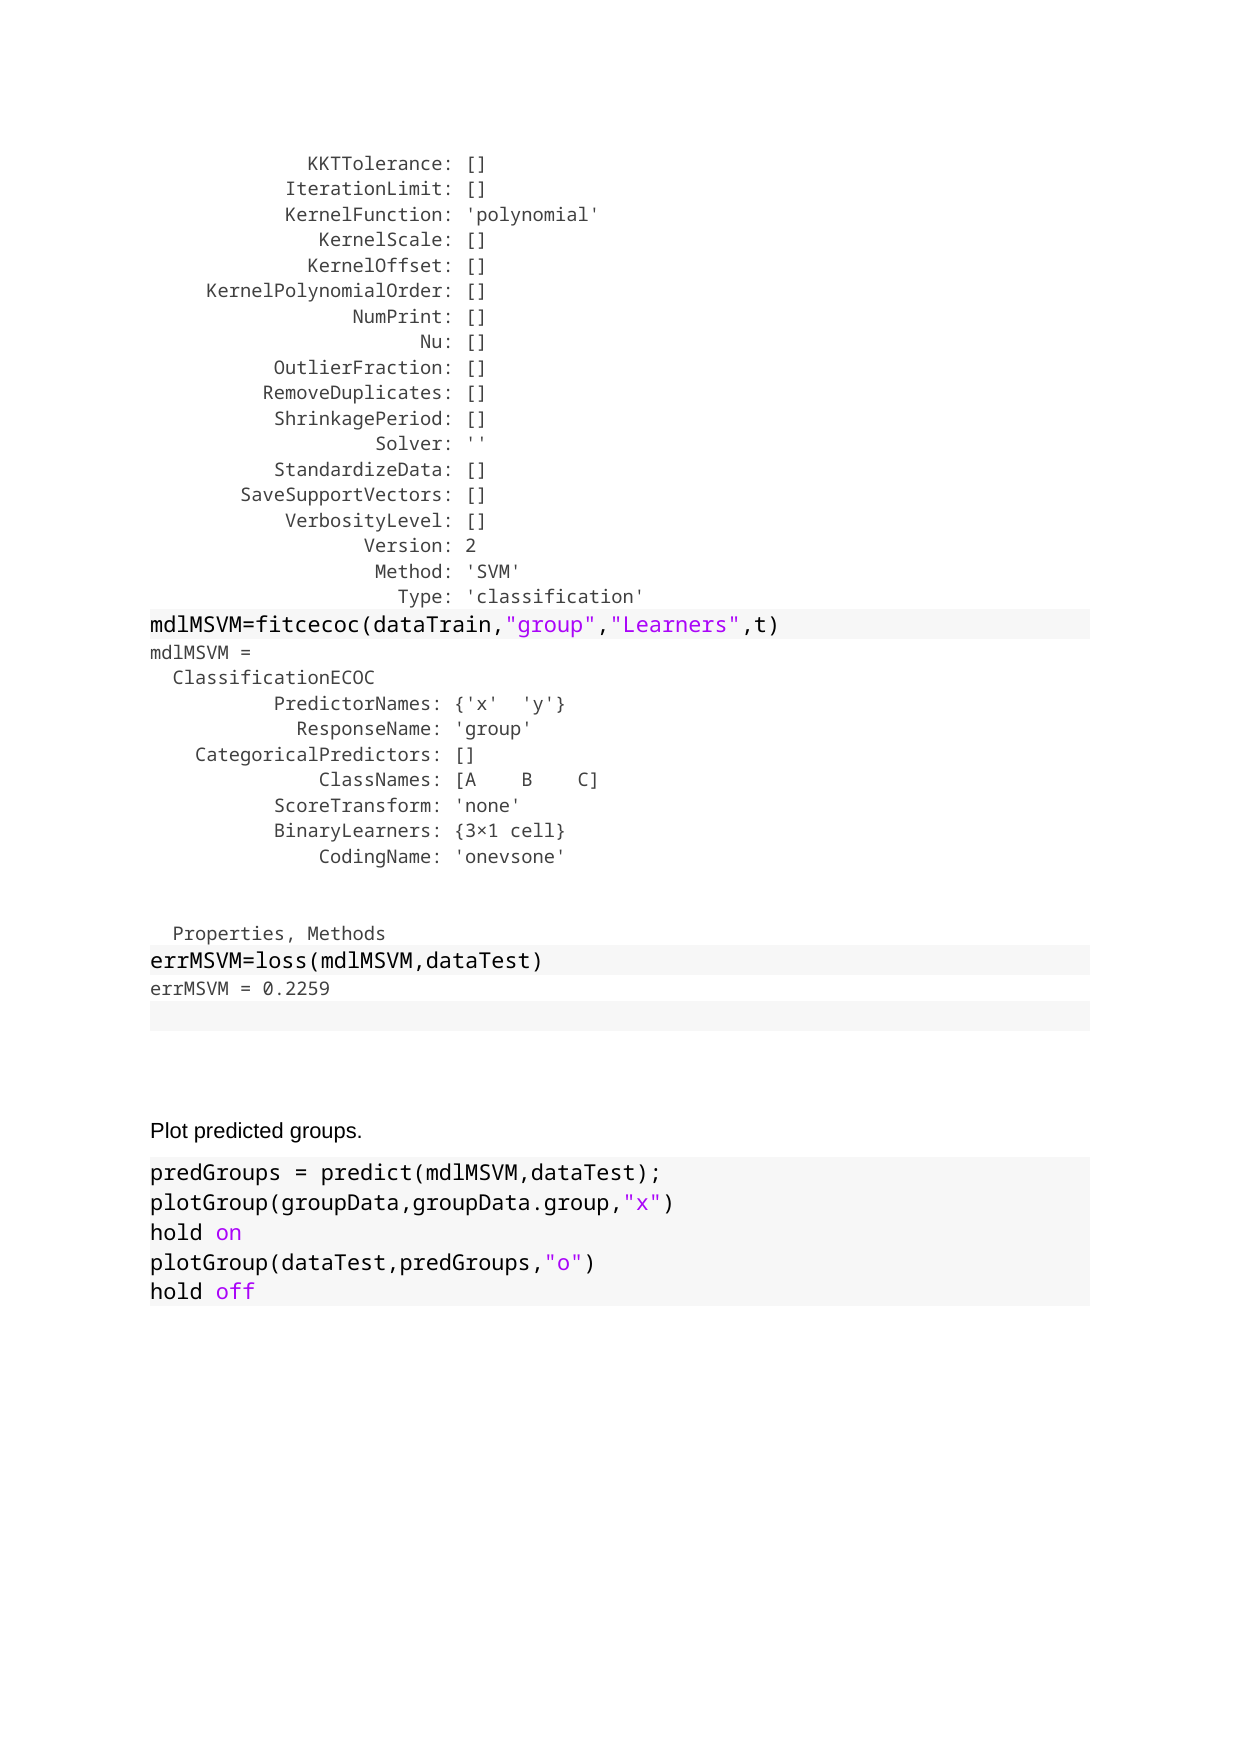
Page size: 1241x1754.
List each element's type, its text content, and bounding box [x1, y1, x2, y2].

text plotGroup(groupData,groupData.group,"x") [150, 1187, 1090, 1217]
text errMSVM=loss(mdlMSVM,dataTest) [150, 945, 1090, 975]
text errMSVM = 0.2259 [150, 975, 1090, 1001]
text Plot predicted groups. [150, 1110, 1090, 1143]
text hold off [150, 1276, 1090, 1306]
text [150, 150, 1090, 609]
text mdlMSVM=fitcecoc(dataTrain,"group","Learners",t) [150, 609, 1090, 639]
text ClassificationECOC PredictorNames: {'x' 'y'} ResponseName: 'group' CategoricalPredictors: [] ClassNames: [A B C] ScoreTransform: 'none' BinaryLearners: {3×1 cell} CodingName: 'onevsone' Properties, Methods [150, 665, 1090, 945]
text mdlMSVM = [150, 639, 1090, 665]
text predGroups = predict(mdlMSVM,dataTest); [150, 1157, 1090, 1187]
text hold on [150, 1217, 1090, 1247]
text plotGroup(dataTest,predGroups,"o") [150, 1247, 1090, 1276]
